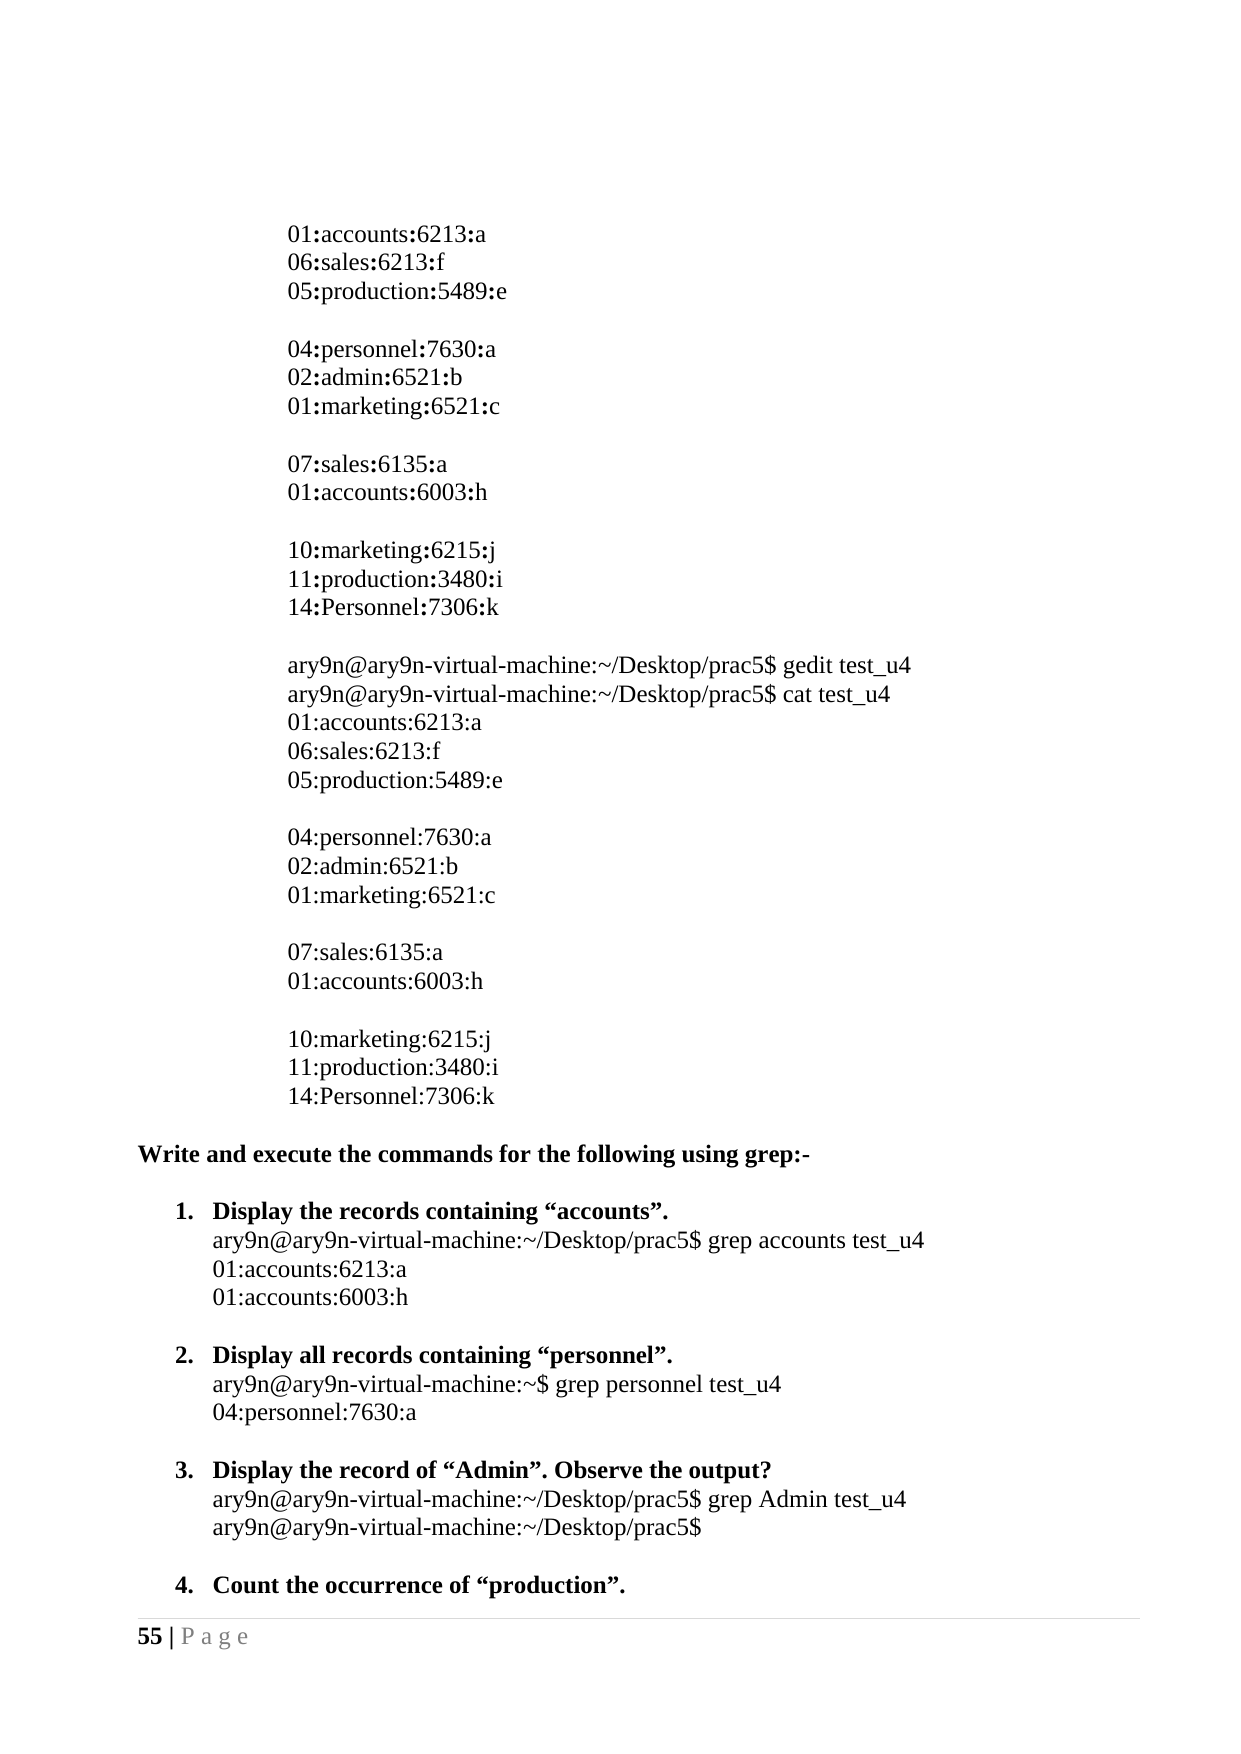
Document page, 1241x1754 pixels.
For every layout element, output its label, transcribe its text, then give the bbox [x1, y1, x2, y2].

text 01:accounts:6213:a [137, 219, 1140, 247]
text ary9n@ary9n-virtual-machine:~/Desktop/prac5$ gedit test_u4 [212, 650, 1140, 679]
text 02:admin:6521:b [212, 851, 1140, 880]
text 05:production:5489:e [212, 765, 1140, 794]
text 01:marketing:6521:c [212, 391, 1140, 420]
text 04:personnel:7630:a [212, 334, 1140, 362]
text 01:accounts:6213:a [212, 1254, 1140, 1282]
text ary9n@ary9n-virtual-machine:~/Desktop/prac5$ cat test_u4 [212, 679, 1140, 707]
text 01:accounts:6003:h [212, 477, 1140, 506]
text 07:sales:6135:a [212, 449, 1140, 477]
text 01:accounts:6003:h [212, 1282, 1140, 1311]
text Write and execute the commands for the following using grep:- [137, 1139, 1140, 1167]
text 10:marketing:6215:j [212, 1024, 1140, 1052]
text 04:personnel:7630:a [212, 1397, 1140, 1426]
list Count the occurrence of “production”. [175, 1570, 1140, 1599]
text ary9n@ary9n-virtual-machine:~$ grep personnel test_u4 [212, 1369, 1140, 1397]
text 11:production:3480:i [212, 1052, 1140, 1081]
text 06:sales:6213:f [212, 736, 1140, 765]
text ary9n@ary9n-virtual-machine:~/Desktop/prac5$ grep accounts test_u4 [212, 1225, 1140, 1254]
text 10:marketing:6215:j [212, 535, 1140, 564]
text 01:accounts:6003:h [212, 966, 1140, 995]
text 02:admin:6521:b [212, 362, 1140, 391]
text 14:Personnel:7306:k [212, 1081, 1140, 1110]
text 01:marketing:6521:c [212, 880, 1140, 909]
text 14:Personnel:7306:k [212, 592, 1140, 621]
text 04:personnel:7630:a [212, 822, 1140, 851]
text 06:sales:6213:f [212, 247, 1140, 276]
text ary9n@ary9n-virtual-machine:~/Desktop/prac5$ [212, 1512, 1140, 1541]
text ary9n@ary9n-virtual-machine:~/Desktop/prac5$ grep Admin test_u4 [212, 1484, 1140, 1512]
text 05:production:5489:e [212, 276, 1140, 305]
list Display all records containing “personnel”. [175, 1340, 1140, 1369]
list Display the record of “Admin”. Observe the output? [175, 1455, 1140, 1484]
text 11:production:3480:i [212, 564, 1140, 592]
list Display the records containing “accounts”. [175, 1196, 1140, 1225]
text 07:sales:6135:a [212, 937, 1140, 966]
text 01:accounts:6213:a [212, 707, 1140, 736]
